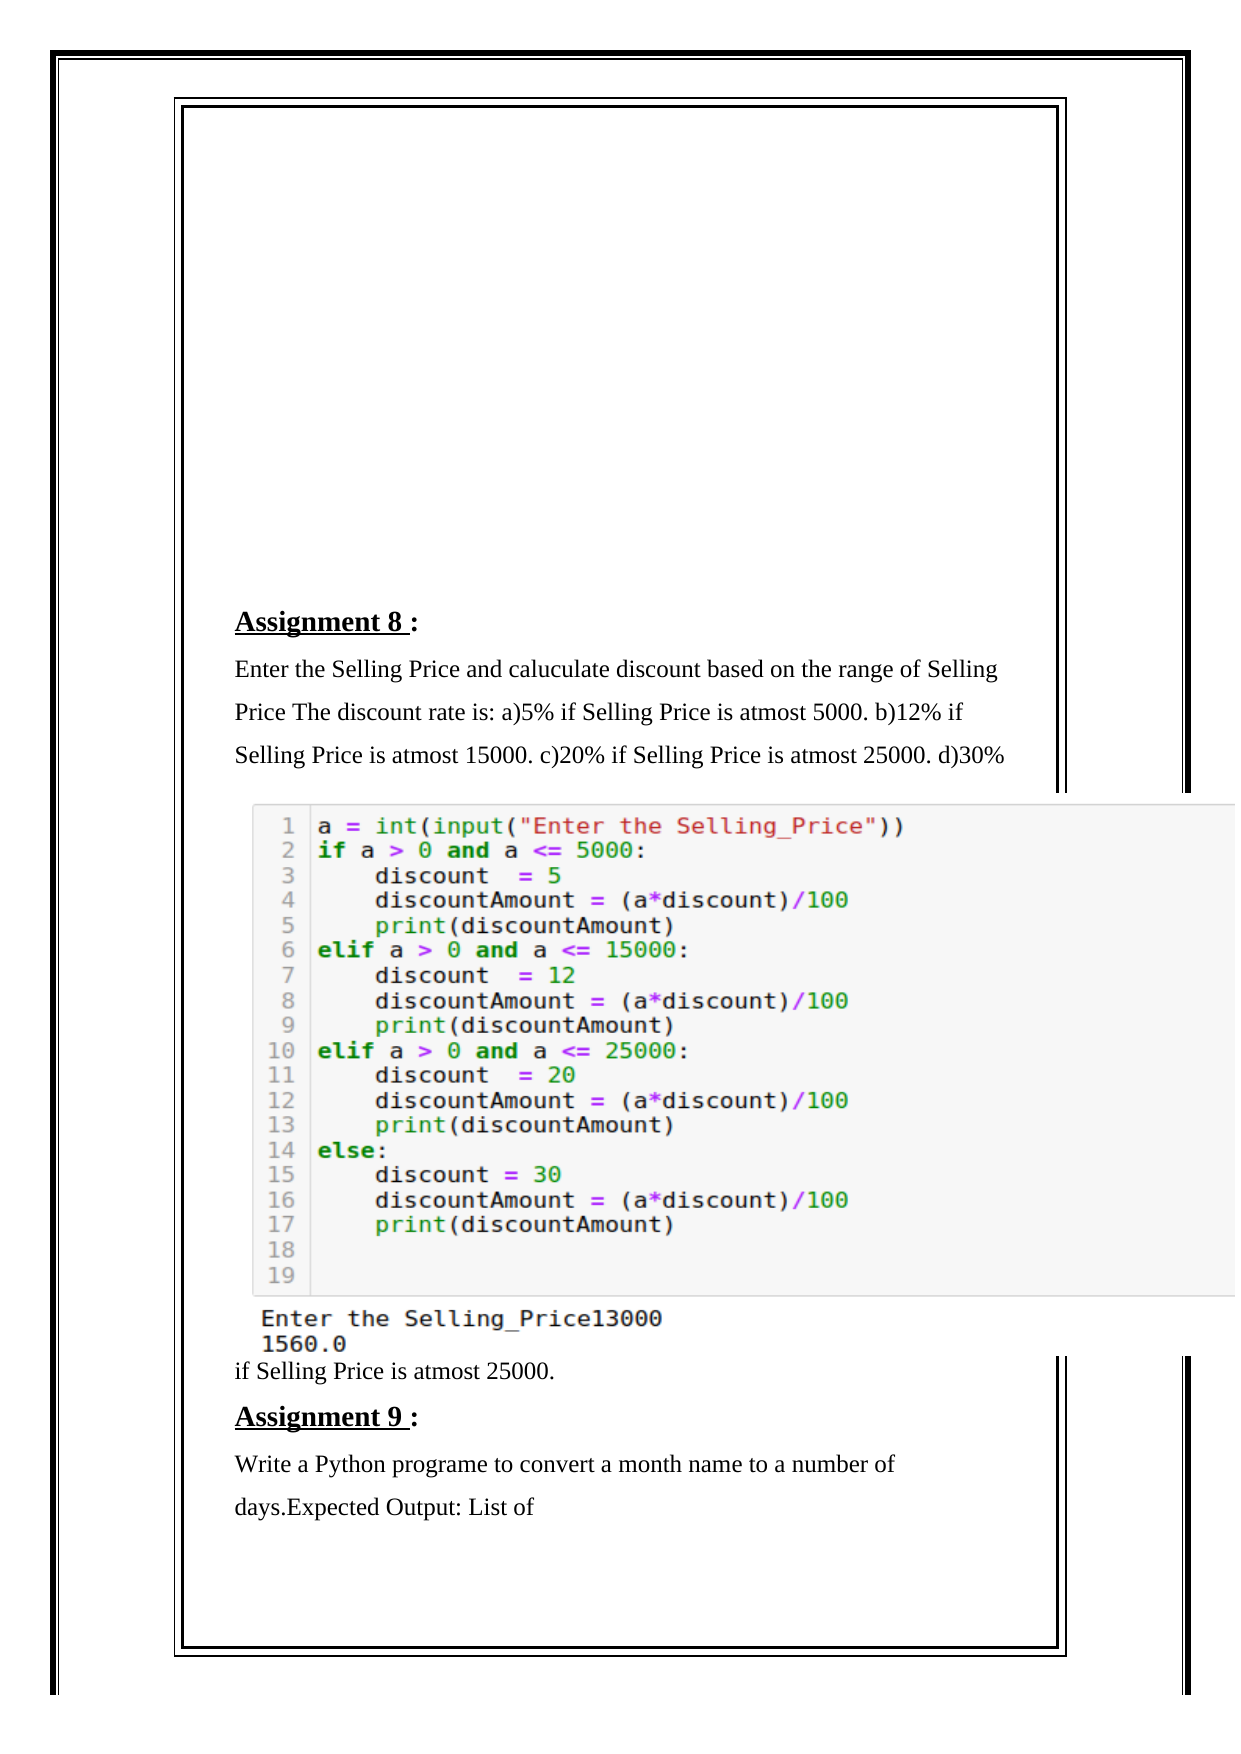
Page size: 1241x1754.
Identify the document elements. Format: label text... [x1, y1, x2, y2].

picture [252, 793, 1235, 1356]
text Assignment 8 : [234, 604, 1006, 637]
text Assignment 9 : [234, 1399, 1006, 1432]
text Enter the Selling Price and caluculate discount based on the range of Selling Price The discount rate is: a)5% if Selling Price is atmost 5000. b)12% if Selling Price is atmost 15000. c)20% if Selling Price is atmost 25000. d)30% if Selling Price is atmost 25000. [234, 654, 1006, 1384]
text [234, 1449, 1006, 1521]
